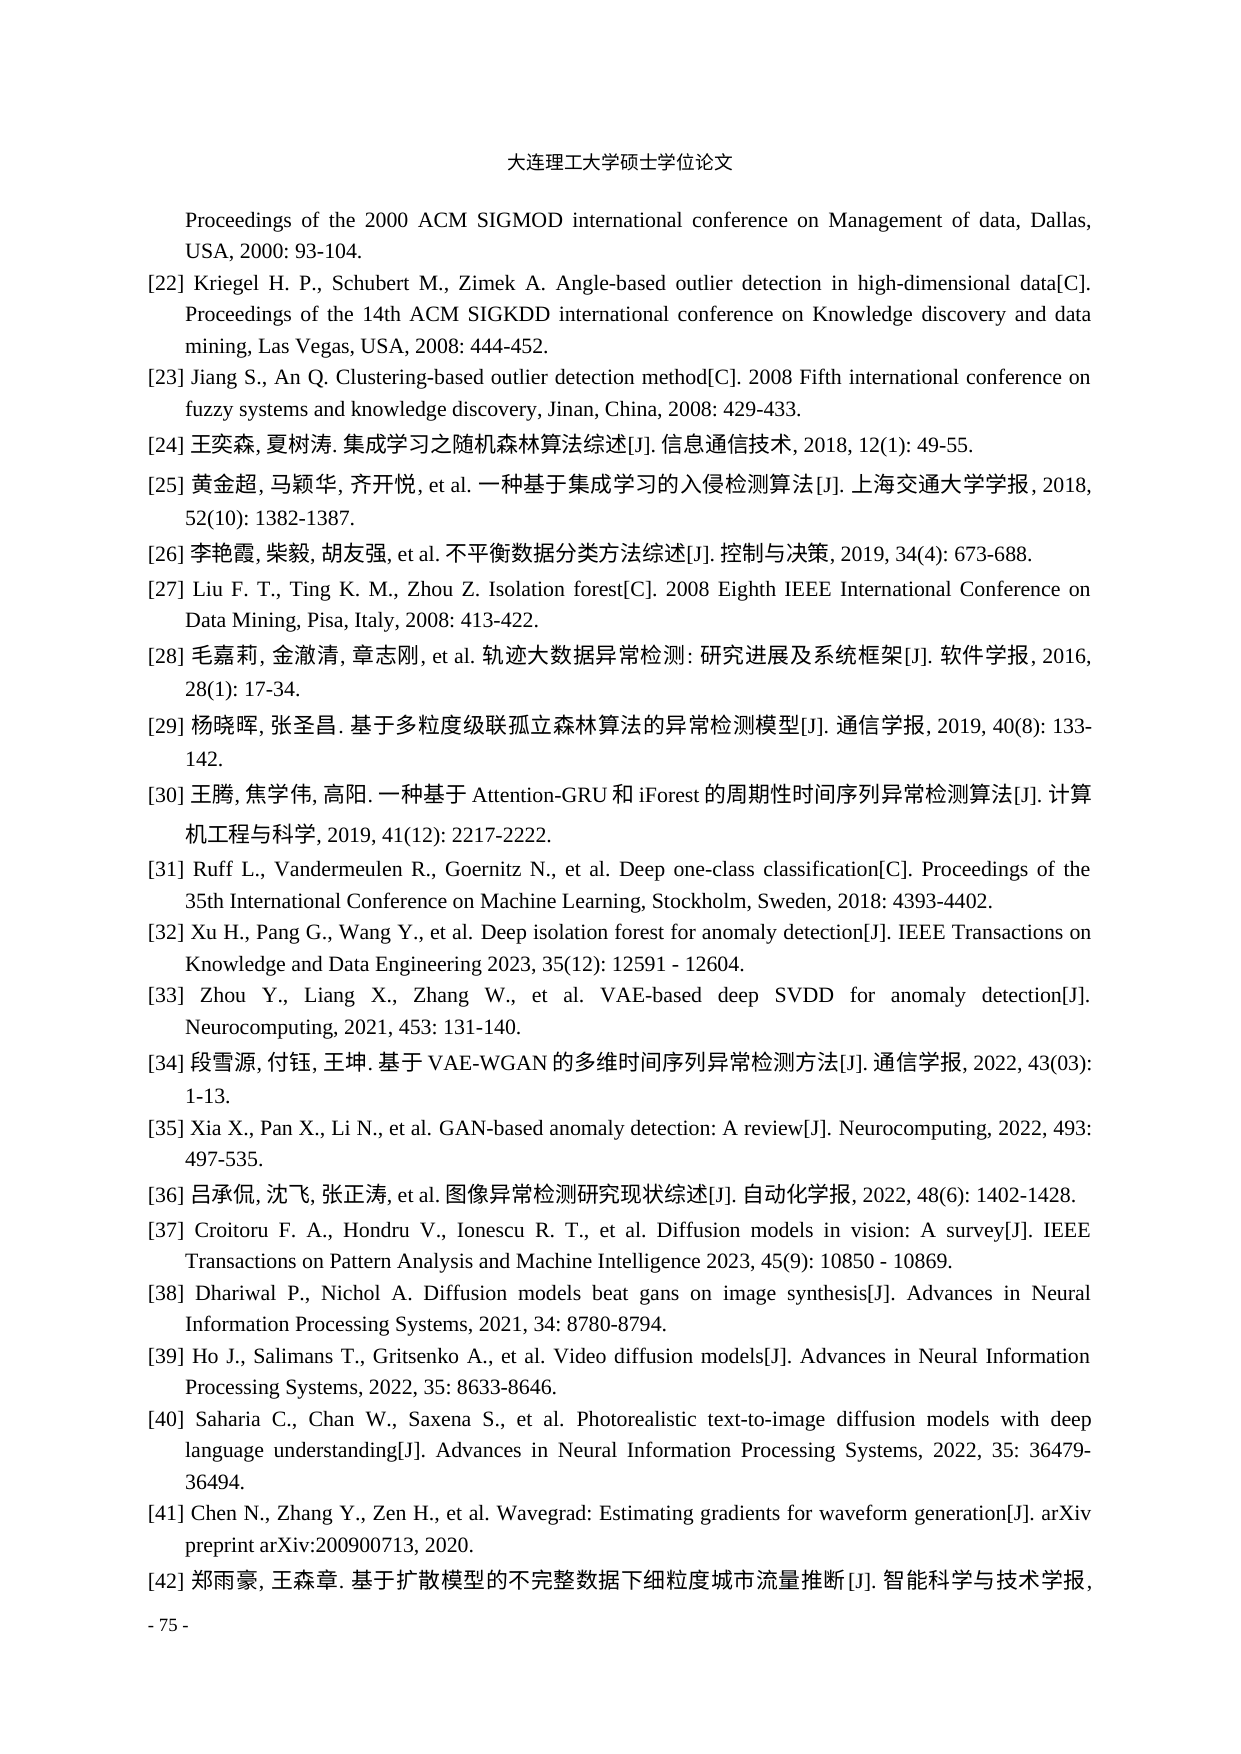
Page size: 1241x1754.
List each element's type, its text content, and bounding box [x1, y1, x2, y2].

text [30] 王腾, 焦学伟, 高阳. 一种基于Attention-GRU和iForest的周期性时间序列异常检测算法[J]. 计算机工程与科学, 2019, 41(12): 2217-2222. [148, 777, 1092, 848]
text [22] Kriegel H. P., Schubert M., Zimek A. Angle-based outlier detection in high-dimensional data[C]. Proceedings of the 14th ACM SIGKDD international conference on Knowledge discovery and data mining, Las Vegas, USA, 2008: 444-452. [148, 270, 1092, 358]
text [31] Ruff L., Vandermeulen R., Goernitz N., et al. Deep one-class classification[C]. Proceedings of the 35th International Conference on Machine Learning, Stockholm, Sweden, 2018: 4393-4402. [148, 856, 1092, 913]
text [27] Liu F. T., Ting K. M., Zhou Z. Isolation forest[C]. 2008 Eighth IEEE International Conference on Data Mining, Pisa, Italy, 2008: 413-422. [148, 576, 1092, 632]
text [36] 吕承侃, 沈飞, 张正涛, et al. 图像异常检测研究现状综述[J]. 自动化学报, 2022, 48(6): 1402-1428. [148, 1177, 1092, 1209]
text [23] Jiang S., An Q. Clustering-based outlier detection method[C]. 2008 Fifth international conference on fuzzy systems and knowledge discovery, Jinan, China, 2008: 429-433. [148, 364, 1092, 421]
text [40] Saharia C., Chan W., Saxena S., et al. Photorealistic text-to-image diffusion models with deep language understanding[J]. Advances in Neural Information Processing Systems, 2022, 35: 36479-36494. [148, 1406, 1092, 1494]
text [38] Dhariwal P., Nichol A. Diffusion models beat gans on image synthesis[J]. Advances in Neural Information Processing Systems, 2021, 34: 8780-8794. [148, 1280, 1092, 1337]
text [26] 李艳霞, 柴毅, 胡友强, et al. 不平衡数据分类方法综述[J]. 控制与决策, 2019, 34(4): 673-688. [148, 536, 1092, 568]
text [29] 杨晓晖, 张圣昌. 基于多粒度级联孤立森林算法的异常检测模型[J]. 通信学报, 2019, 40(8): 133-142. [148, 708, 1092, 771]
text [24] 王奕森, 夏树涛. 集成学习之随机森林算法综述[J]. 信息通信技术, 2018, 12(1): 49-55. [148, 427, 1092, 459]
text [28] 毛嘉莉, 金澈清, 章志刚, et al. 轨迹大数据异常检测: 研究进展及系统框架[J]. 软件学报, 2016, 28(1): 17-34. [148, 638, 1092, 702]
text [37] Croitoru F. A., Hondru V., Ionescu R. T., et al. Diffusion models in vision: A survey[J]. IEEE Transactions on Pattern Analysis and Machine Intelligence 2023, 45(9): 10850 - 10869. [148, 1217, 1092, 1274]
text [39] Ho J., Salimans T., Gritsenko A., et al. Video diffusion models[J]. Advances in Neural Information Processing Systems, 2022, 35: 8633-8646. [148, 1343, 1092, 1399]
text [32] Xu H., Pang G., Wang Y., et al. Deep isolation forest for anomaly detection[J]. IEEE Transactions on Knowledge and Data Engineering 2023, 35(12): 12591 - 12604. [148, 919, 1092, 976]
text [25] 黄金超, 马颖华, 齐开悦, et al. 一种基于集成学习的入侵检测算法[J]. 上海交通大学学报, 2018, 52(10): 1382-1387. [148, 467, 1092, 530]
text [34] 段雪源, 付钰, 王坤. 基于VAE-WGAN的多维时间序列异常检测方法[J]. 通信学报, 2022, 43(03): 1-13. [148, 1045, 1092, 1108]
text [148, 207, 1092, 263]
text [35] Xia X., Pan X., Li N., et al. GAN-based anomaly detection: A review[J]. Neurocomputing, 2022, 493: 497-535. [148, 1114, 1092, 1171]
text [33] Zhou Y., Liang X., Zhang W., et al. VAE-based deep SVDD for anomaly detection[J]. Neurocomputing, 2021, 453: 131-140. [148, 982, 1092, 1039]
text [148, 1563, 1092, 1595]
text [41] Chen N., Zhang Y., Zen H., et al. Wavegrad: Estimating gradients for waveform generation[J]. arXiv preprint arXiv:200900713, 2020. [148, 1500, 1092, 1557]
